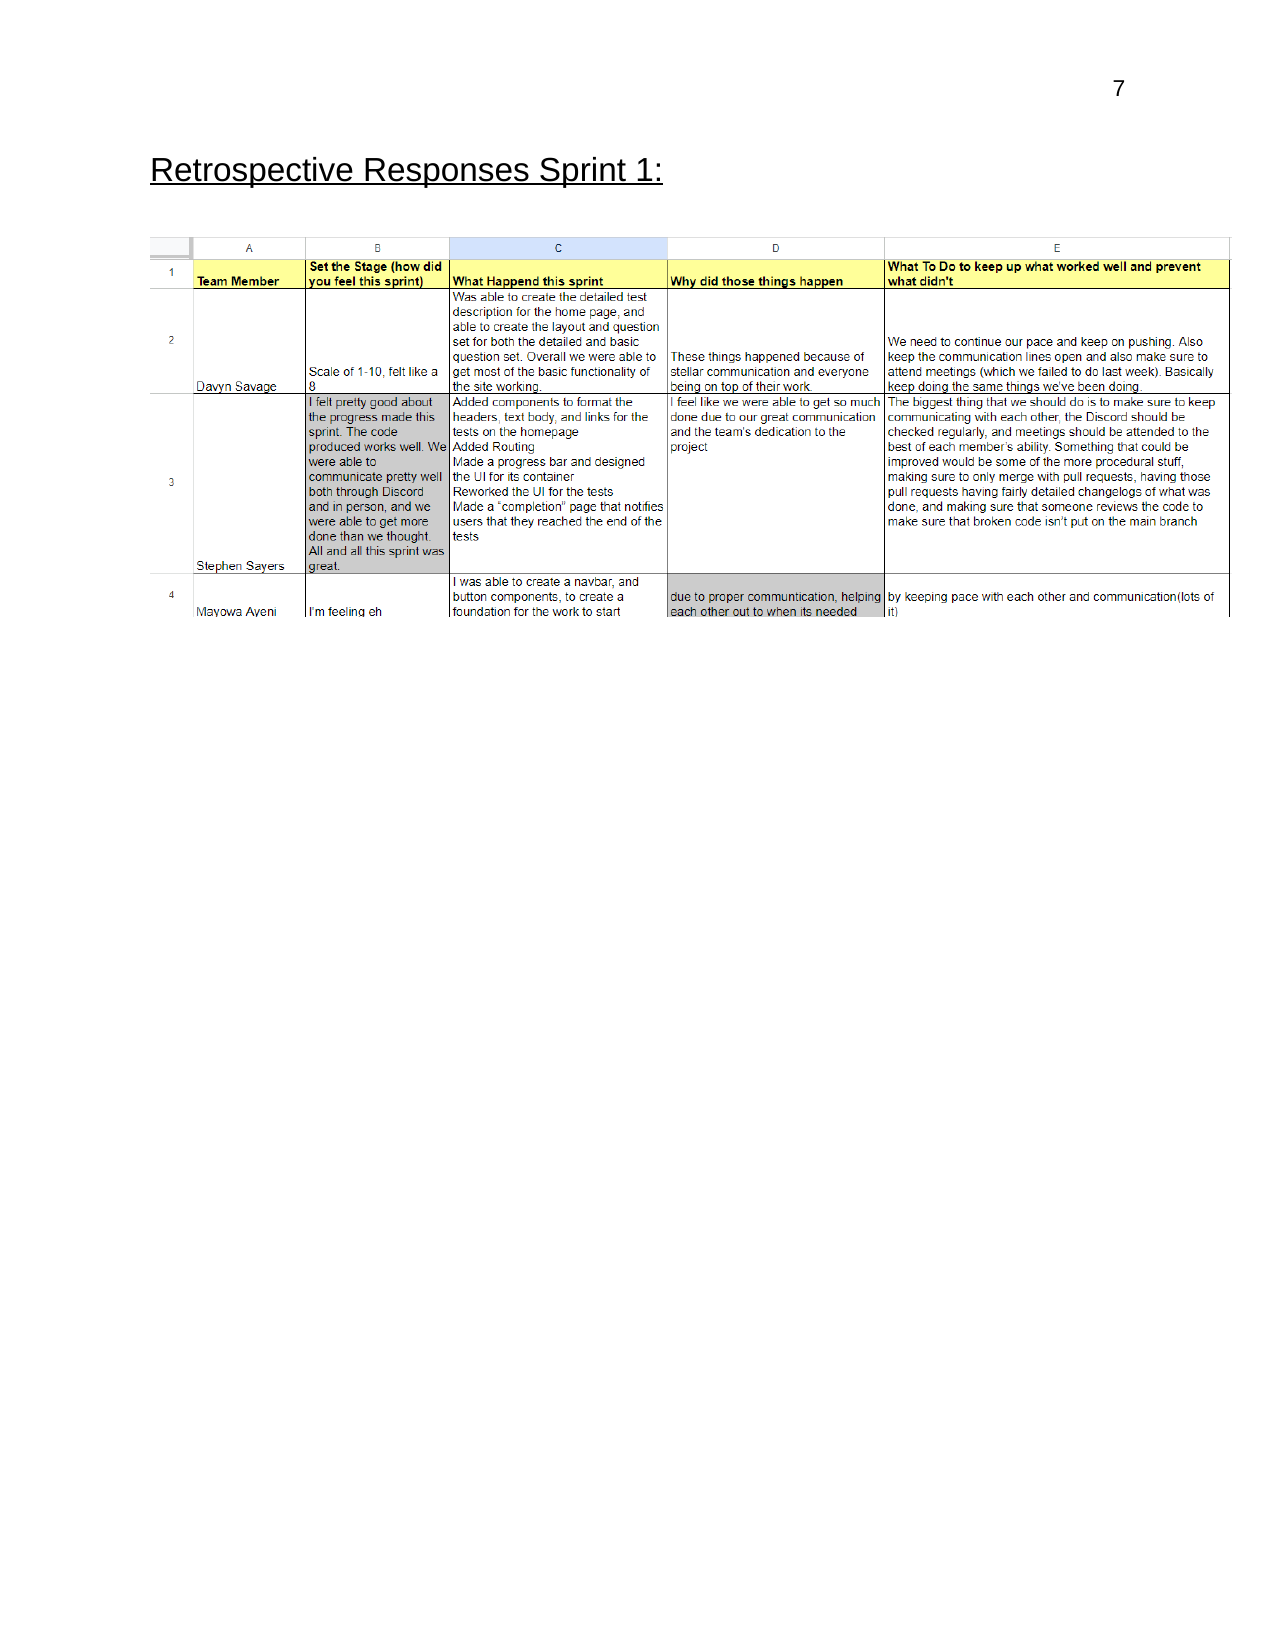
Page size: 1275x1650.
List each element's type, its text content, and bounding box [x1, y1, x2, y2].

subtitle Retrospective Responses Sprint 1: [150, 150, 1125, 188]
picture [150, 233, 1232, 617]
